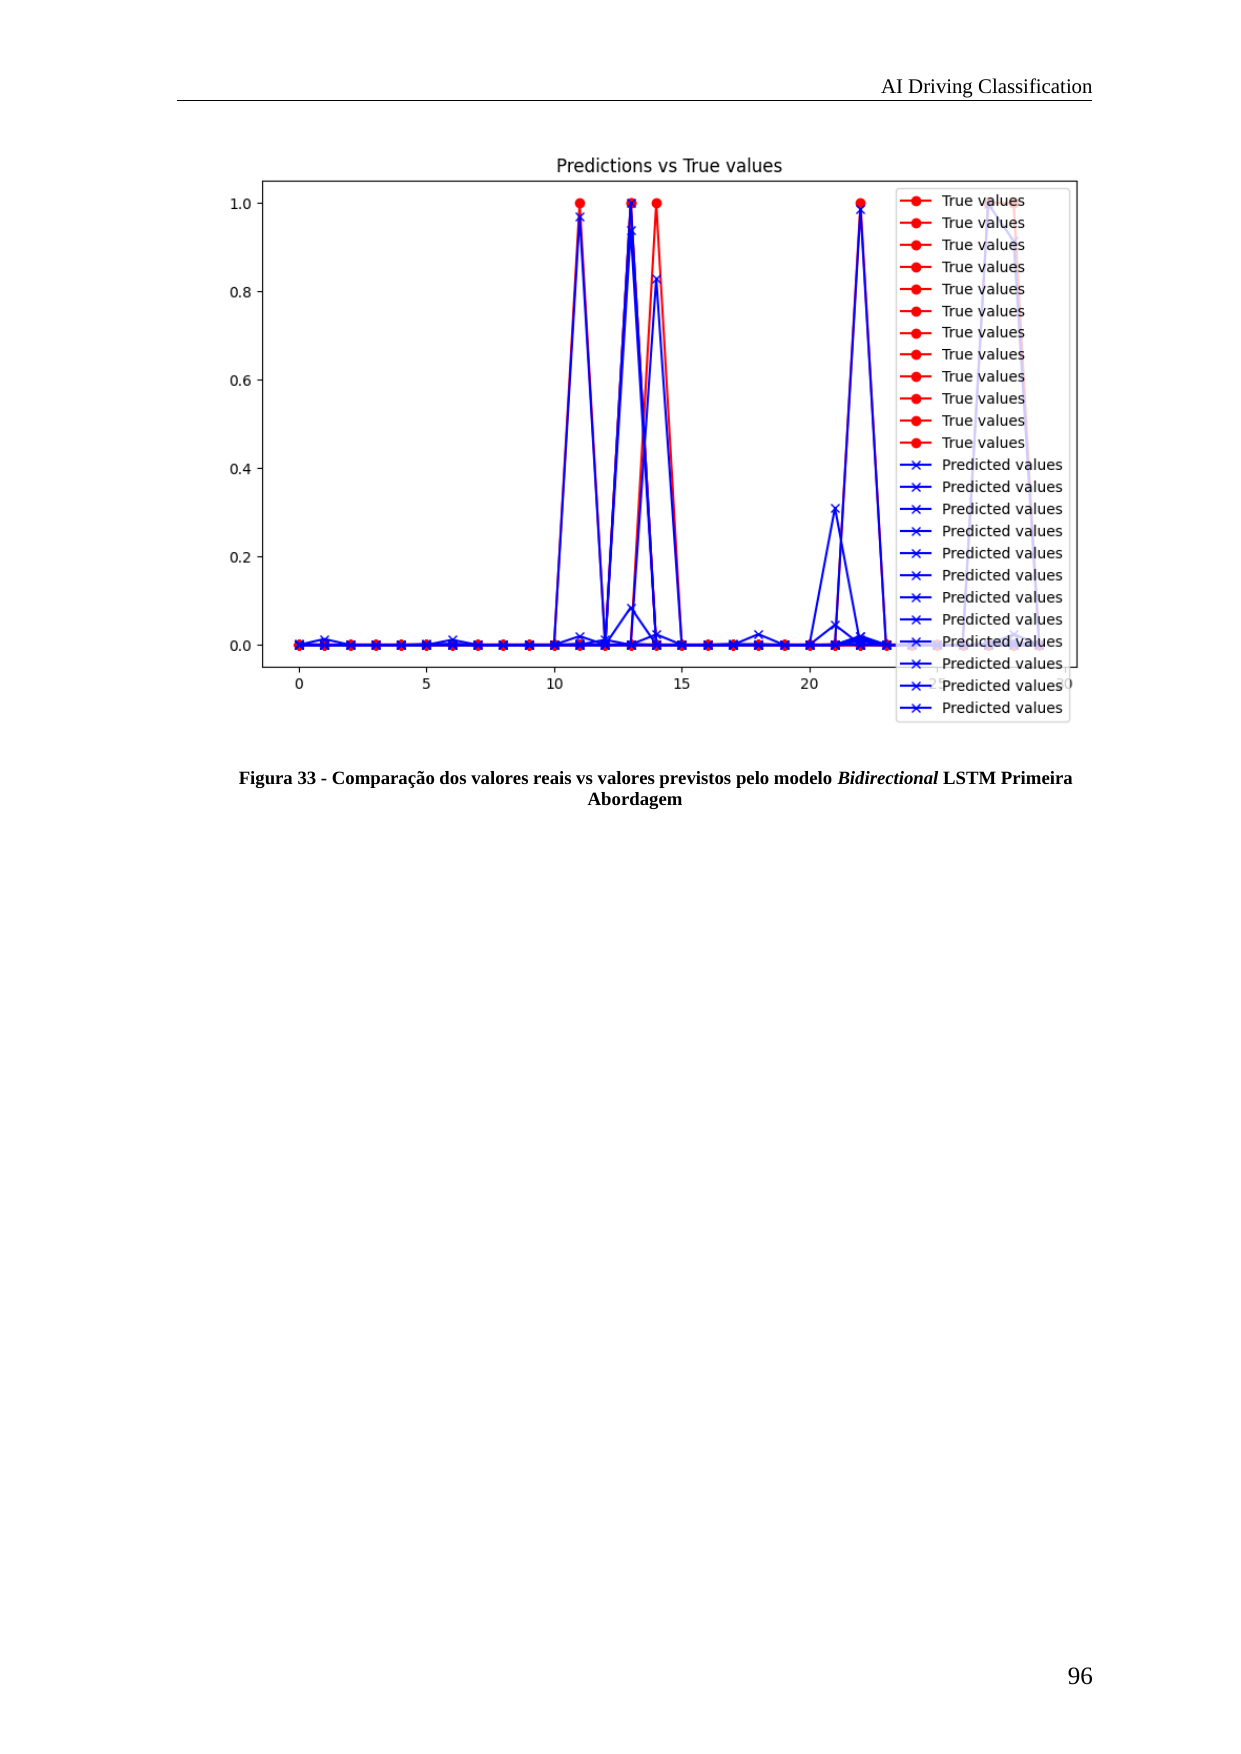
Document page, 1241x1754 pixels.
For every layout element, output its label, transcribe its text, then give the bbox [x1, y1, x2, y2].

picture [218, 147, 1086, 732]
